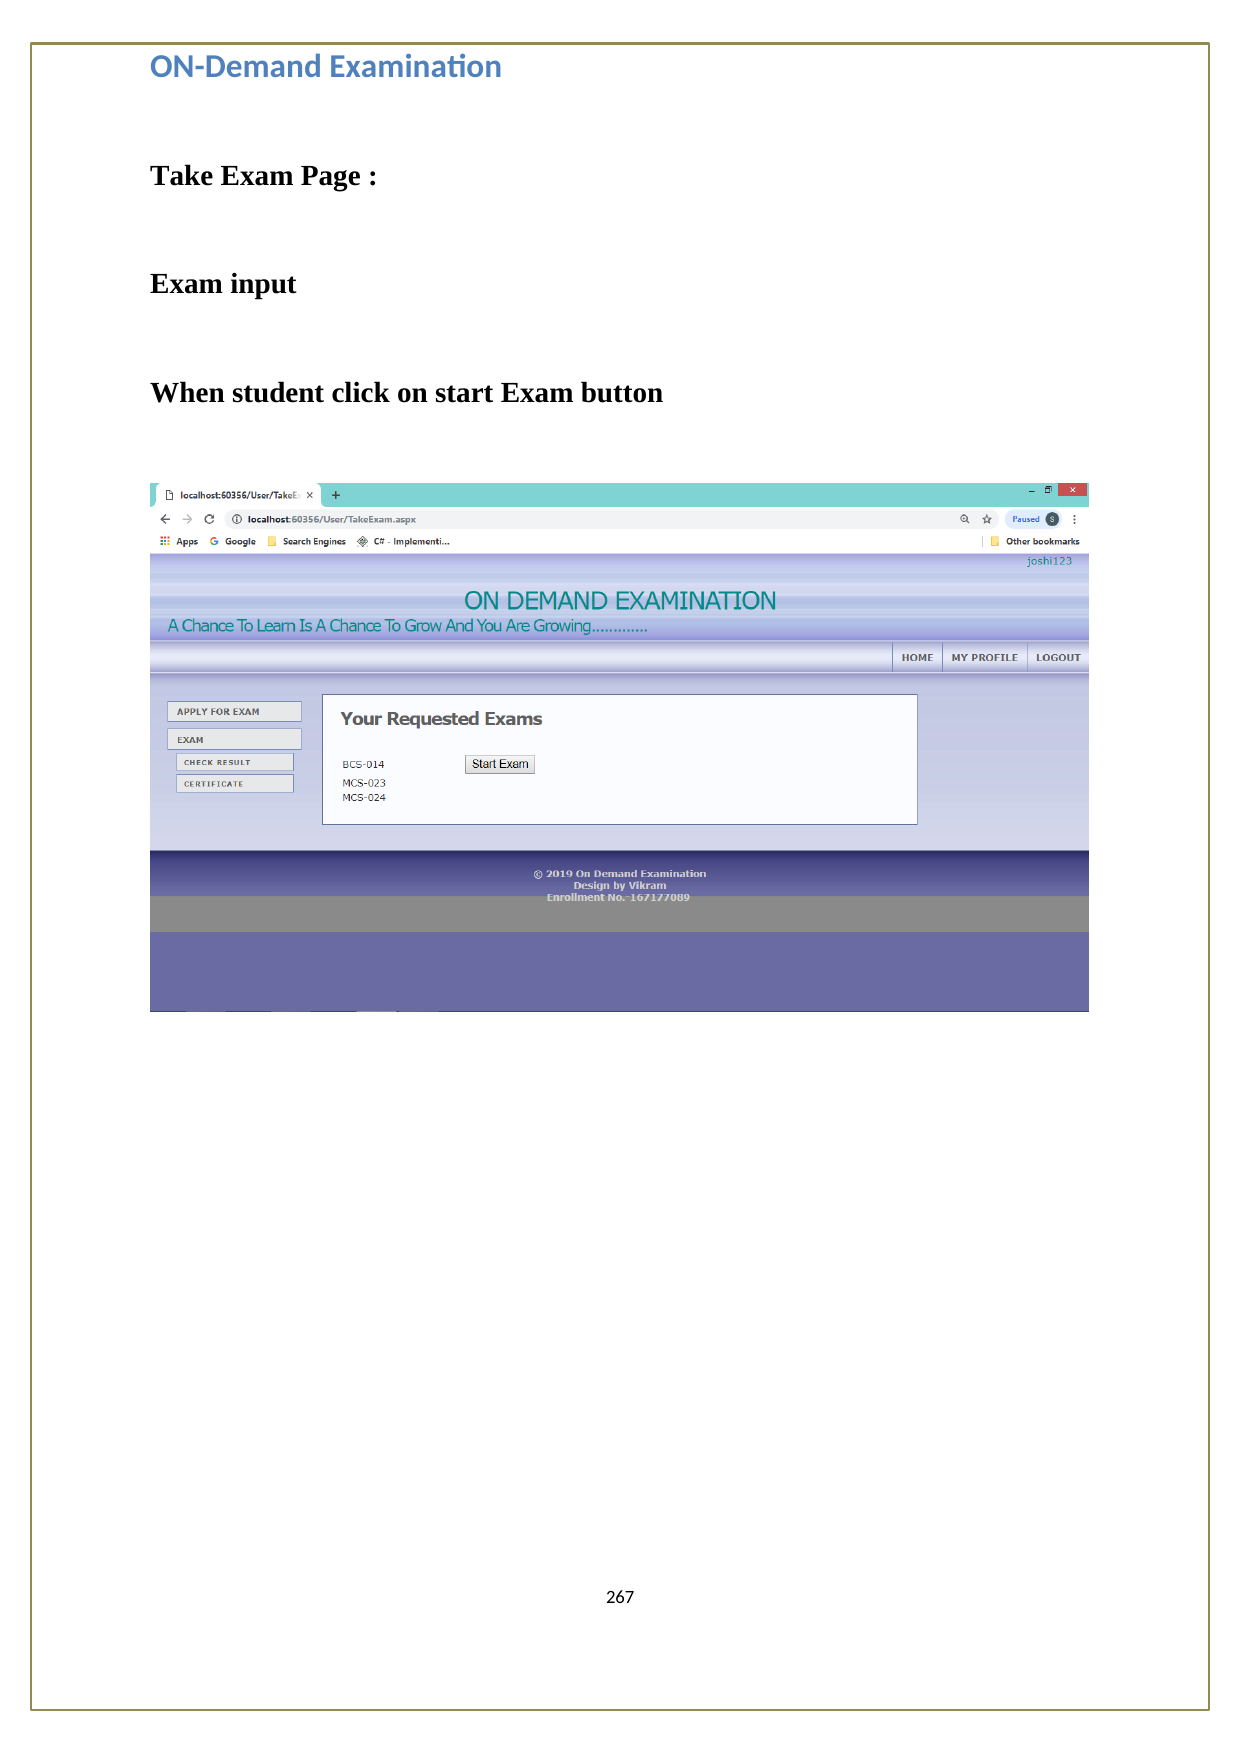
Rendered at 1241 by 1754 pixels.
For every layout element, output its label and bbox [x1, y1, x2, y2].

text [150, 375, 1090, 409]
picture [150, 483, 1089, 1012]
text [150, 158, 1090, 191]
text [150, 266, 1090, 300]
